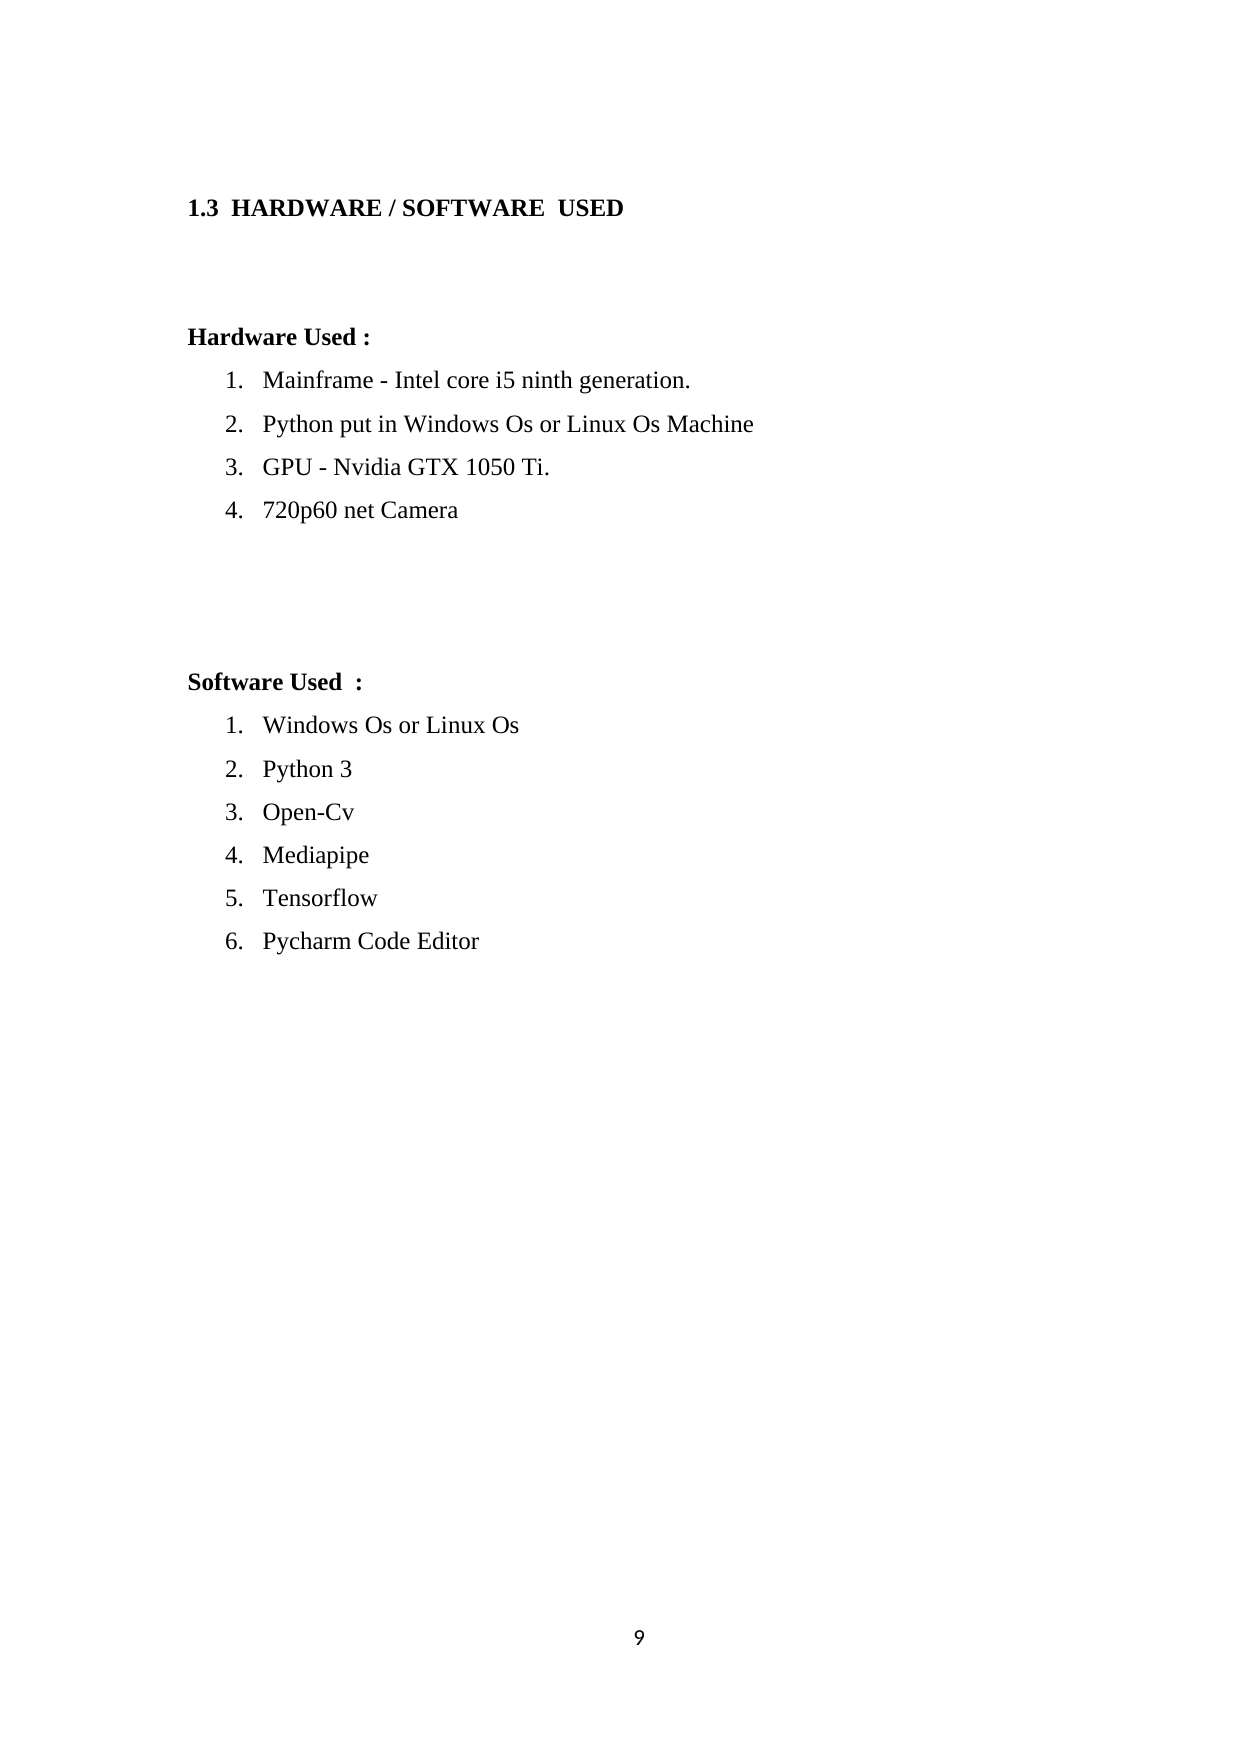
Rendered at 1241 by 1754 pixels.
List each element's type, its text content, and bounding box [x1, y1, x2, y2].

list Python 3 [225, 754, 1090, 782]
list Tensorflow [225, 883, 1090, 912]
text Hardware Used : [187, 322, 1090, 351]
list GPU - Nvidia GTX 1050 Ti. [225, 452, 1090, 481]
list Mediapipe [225, 840, 1090, 869]
list Pycharm Code Editor [225, 926, 1090, 955]
list Open-Cv [225, 797, 1090, 826]
list Windows Os or Linux Os [225, 711, 1090, 739]
list 720p60 net Camera [225, 495, 1090, 524]
text Software Used : [187, 667, 1090, 696]
list Python put in Windows Os or Linux Os Machine [225, 409, 1090, 437]
text 1.3 HARDWARE / SOFTWARE USED [187, 193, 1090, 222]
list Mainframe - Intel core i5 ninth generation. [225, 366, 1090, 394]
